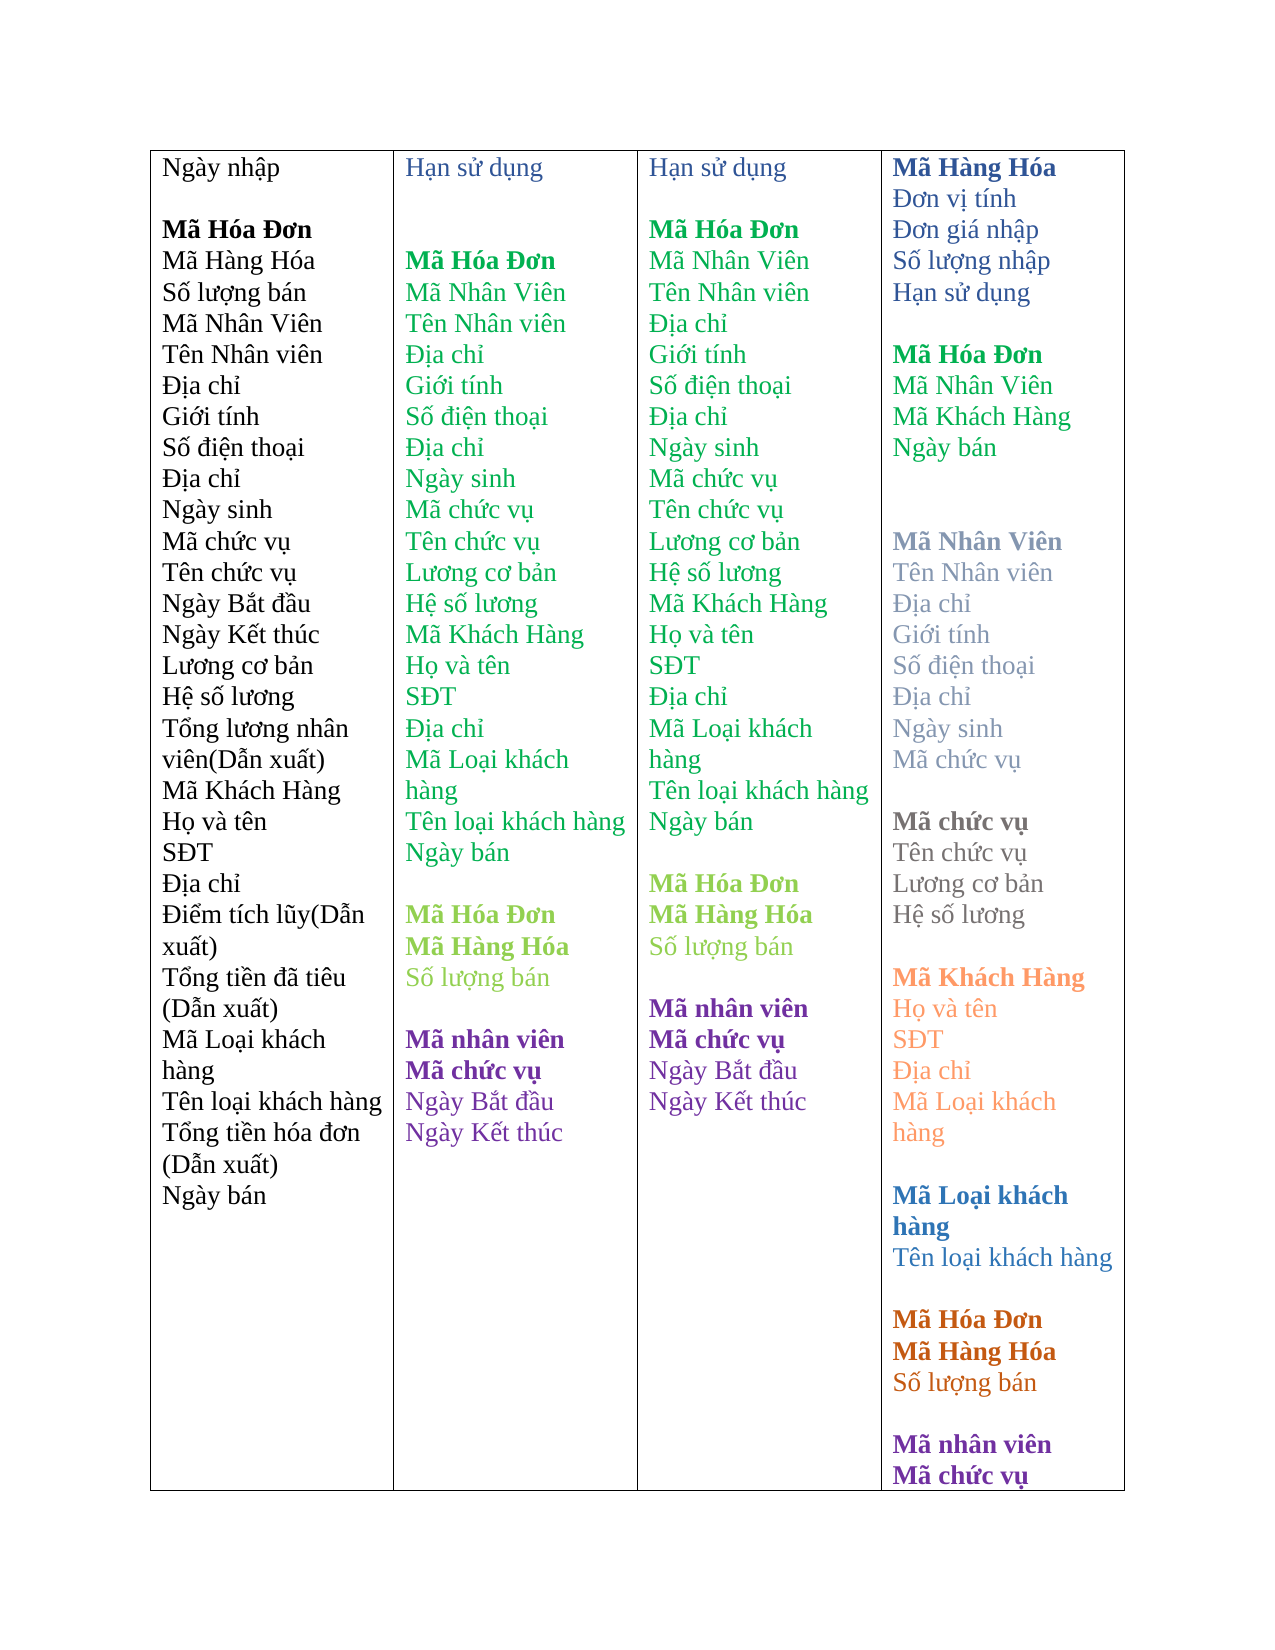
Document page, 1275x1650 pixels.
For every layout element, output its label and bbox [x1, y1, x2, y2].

table_cell [882, 151, 1124, 1490]
table_cell [394, 151, 637, 1490]
table_cell [638, 151, 881, 1490]
table_cell [151, 151, 393, 1490]
